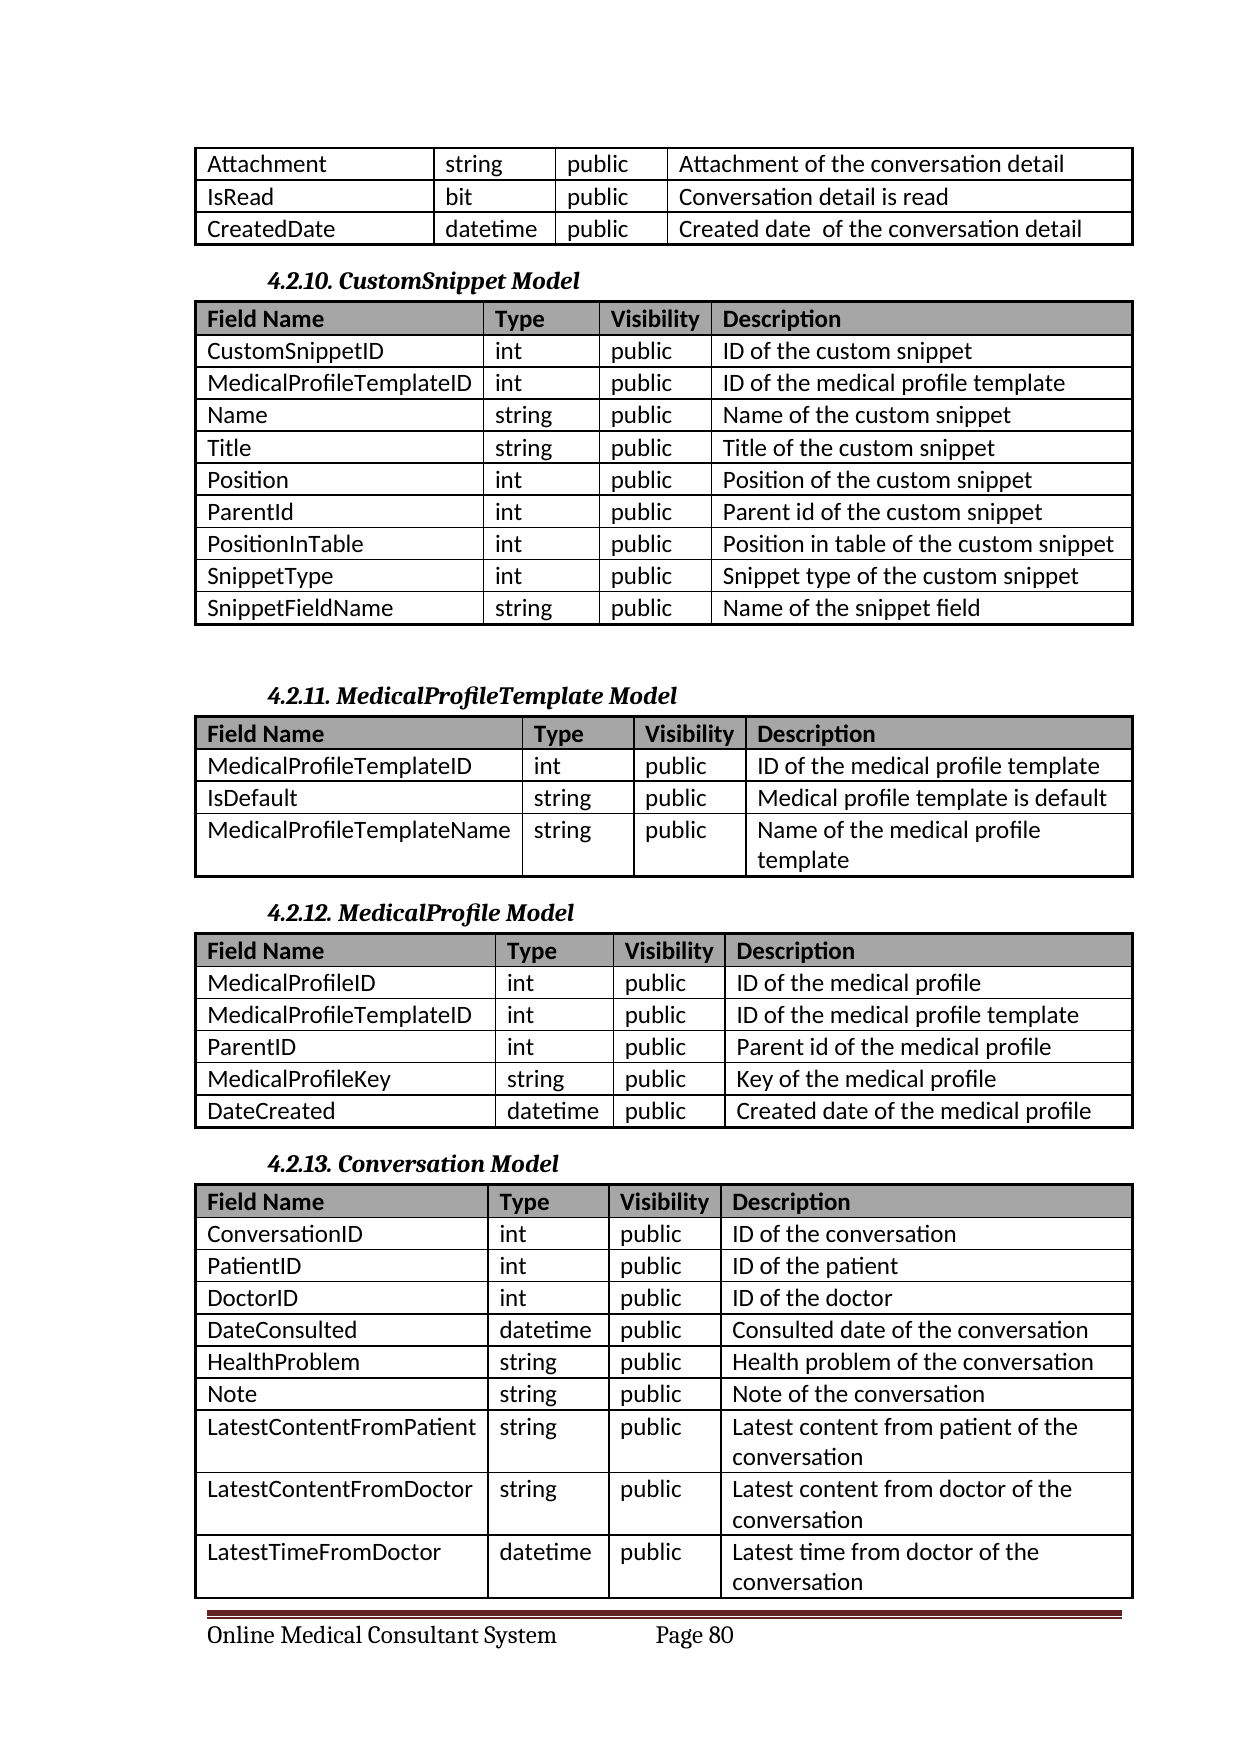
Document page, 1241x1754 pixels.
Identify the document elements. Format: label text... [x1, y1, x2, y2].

table_cell int [484, 464, 599, 494]
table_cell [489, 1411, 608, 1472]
table_cell bit [435, 181, 555, 211]
table_cell public [600, 592, 711, 623]
table_cell Created date of the conversation detail [668, 213, 1131, 243]
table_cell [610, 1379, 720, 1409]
table_cell Position [197, 464, 483, 494]
table_cell public [600, 496, 711, 526]
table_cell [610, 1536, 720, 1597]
table_cell public [600, 560, 711, 591]
table_cell public [600, 400, 711, 430]
table_cell MedicalProfileTemplateName [197, 814, 522, 875]
table_cell int [489, 1218, 608, 1249]
table_cell string [484, 432, 599, 462]
table_header Type [484, 303, 599, 334]
table_cell Attachment of the conversation detail [668, 149, 1131, 179]
table_cell ID of the medical profile template [747, 750, 1131, 780]
table_cell ID of the custom snippet [712, 336, 1131, 366]
table_cell public [635, 814, 745, 875]
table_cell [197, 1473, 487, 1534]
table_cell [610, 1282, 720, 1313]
table_cell SnippetFieldName [197, 592, 483, 623]
table_cell Parent id of the custom snippet [712, 496, 1131, 526]
table_cell CustomSnippetID [197, 336, 483, 366]
table_cell public [635, 782, 745, 812]
table_header Type [489, 1186, 608, 1217]
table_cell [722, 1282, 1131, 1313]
table_cell ParentId [197, 496, 483, 526]
table_cell MedicalProfileTemplateID [197, 999, 495, 1030]
table_cell Medical profile template is default [747, 782, 1131, 812]
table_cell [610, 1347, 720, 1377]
table_cell public [635, 750, 745, 780]
table_cell PatientID [197, 1250, 487, 1281]
table_cell public [600, 432, 711, 462]
table_cell datetime [435, 213, 555, 243]
table_cell public [614, 999, 724, 1030]
table_cell DateCreated [197, 1096, 495, 1126]
table_cell Key of the medical profile [726, 1063, 1131, 1094]
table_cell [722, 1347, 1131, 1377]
table_cell Name [197, 400, 483, 430]
table_cell int [496, 1031, 613, 1062]
table_cell public [600, 336, 711, 366]
table_header Description [712, 303, 1131, 334]
table_cell public [610, 1218, 720, 1249]
table_cell int [489, 1250, 608, 1281]
table_header Field Name [197, 303, 483, 334]
table_cell public [556, 213, 667, 243]
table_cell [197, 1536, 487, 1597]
table_cell ParentID [197, 1031, 495, 1062]
table_cell ConversationID [197, 1218, 487, 1249]
table_header Type [496, 935, 613, 966]
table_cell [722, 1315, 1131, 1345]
table_cell string [484, 592, 599, 623]
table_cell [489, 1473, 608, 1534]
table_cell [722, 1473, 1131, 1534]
table_cell string [523, 782, 633, 812]
table_cell SnippetType [197, 560, 483, 591]
table_cell int [523, 750, 633, 780]
table_cell public [556, 149, 667, 179]
table_header Visibility [614, 935, 724, 966]
table_cell public [600, 368, 711, 398]
table_header Visibility [610, 1186, 720, 1217]
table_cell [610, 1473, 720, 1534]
table_cell string [484, 400, 599, 430]
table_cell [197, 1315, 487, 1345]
table_cell Position in table of the custom snippet [712, 528, 1131, 558]
subtitle Conversation Model [267, 1150, 1122, 1179]
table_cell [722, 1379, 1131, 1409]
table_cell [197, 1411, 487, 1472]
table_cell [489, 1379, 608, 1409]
table_cell Name of the custom snippet [712, 400, 1131, 430]
table_header Field Name [197, 935, 495, 966]
table_header Visibility [600, 303, 711, 334]
table_cell Position of the custom snippet [712, 464, 1131, 494]
table_cell Name of the medical profile template [747, 814, 1131, 875]
subtitle MedicalProfile Model [267, 899, 1122, 928]
table_cell Name of the snippet field [712, 592, 1131, 623]
table_cell string [523, 814, 633, 875]
table_cell int [484, 368, 599, 398]
table_cell public [610, 1250, 720, 1281]
subtitle CustomSnippet Model [267, 267, 1122, 296]
table_cell IsRead [197, 181, 433, 211]
subtitle MedicalProfileTemplate Model [267, 682, 1122, 710]
table_cell Title [197, 432, 483, 462]
table_cell int [484, 496, 599, 526]
table_cell public [614, 1096, 724, 1126]
table_header Field Name [197, 1186, 487, 1217]
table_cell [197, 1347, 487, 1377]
table_cell int [496, 967, 613, 998]
table_cell IsDefault [197, 782, 522, 812]
table_cell ID of the conversation [722, 1218, 1131, 1249]
table_cell int [484, 560, 599, 591]
table_cell MedicalProfileID [197, 967, 495, 998]
table_header Type [523, 718, 633, 748]
table_cell MedicalProfileKey [197, 1063, 495, 1094]
table_header Description [747, 718, 1131, 748]
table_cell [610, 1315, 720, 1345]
table_cell ID of the medical profile template [712, 368, 1131, 398]
table_cell string [496, 1063, 613, 1094]
table_cell int [484, 528, 599, 558]
table_cell Parent id of the medical profile [726, 1031, 1131, 1062]
table_header Description [722, 1186, 1131, 1217]
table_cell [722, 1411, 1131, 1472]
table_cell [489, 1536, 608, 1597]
table_cell ID of the patient [722, 1250, 1131, 1281]
table_cell PositionInTable [197, 528, 483, 558]
table_cell ID of the medical profile [726, 967, 1131, 998]
table_cell public [600, 464, 711, 494]
table_cell Title of the custom snippet [712, 432, 1131, 462]
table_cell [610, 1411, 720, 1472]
table_cell MedicalProfileTemplateID [197, 368, 483, 398]
table_cell Snippet type of the custom snippet [712, 560, 1131, 591]
table_cell int [484, 336, 599, 366]
table_cell public [614, 1063, 724, 1094]
table_cell public [614, 967, 724, 998]
table_cell Attachment [197, 149, 433, 179]
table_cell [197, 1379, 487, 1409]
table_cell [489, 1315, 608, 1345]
table_cell ID of the medical profile template [726, 999, 1131, 1030]
table_cell CreatedDate [197, 213, 433, 243]
table_cell public [556, 181, 667, 211]
table_cell int [496, 999, 613, 1030]
table_cell datetime [496, 1096, 613, 1126]
table_cell DoctorID [197, 1282, 487, 1313]
table_cell public [600, 528, 711, 558]
table_cell int [489, 1282, 608, 1313]
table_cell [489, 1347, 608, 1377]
table_cell Created date of the medical profile [726, 1096, 1131, 1126]
table_cell Conversation detail is read [668, 181, 1131, 211]
table_cell MedicalProfileTemplateID [197, 750, 522, 780]
table_cell public [614, 1031, 724, 1062]
table_header Description [726, 935, 1131, 966]
table_header Field Name [197, 718, 522, 748]
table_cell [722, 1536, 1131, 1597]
table_cell string [435, 149, 555, 179]
table_header Visibility [635, 718, 745, 748]
